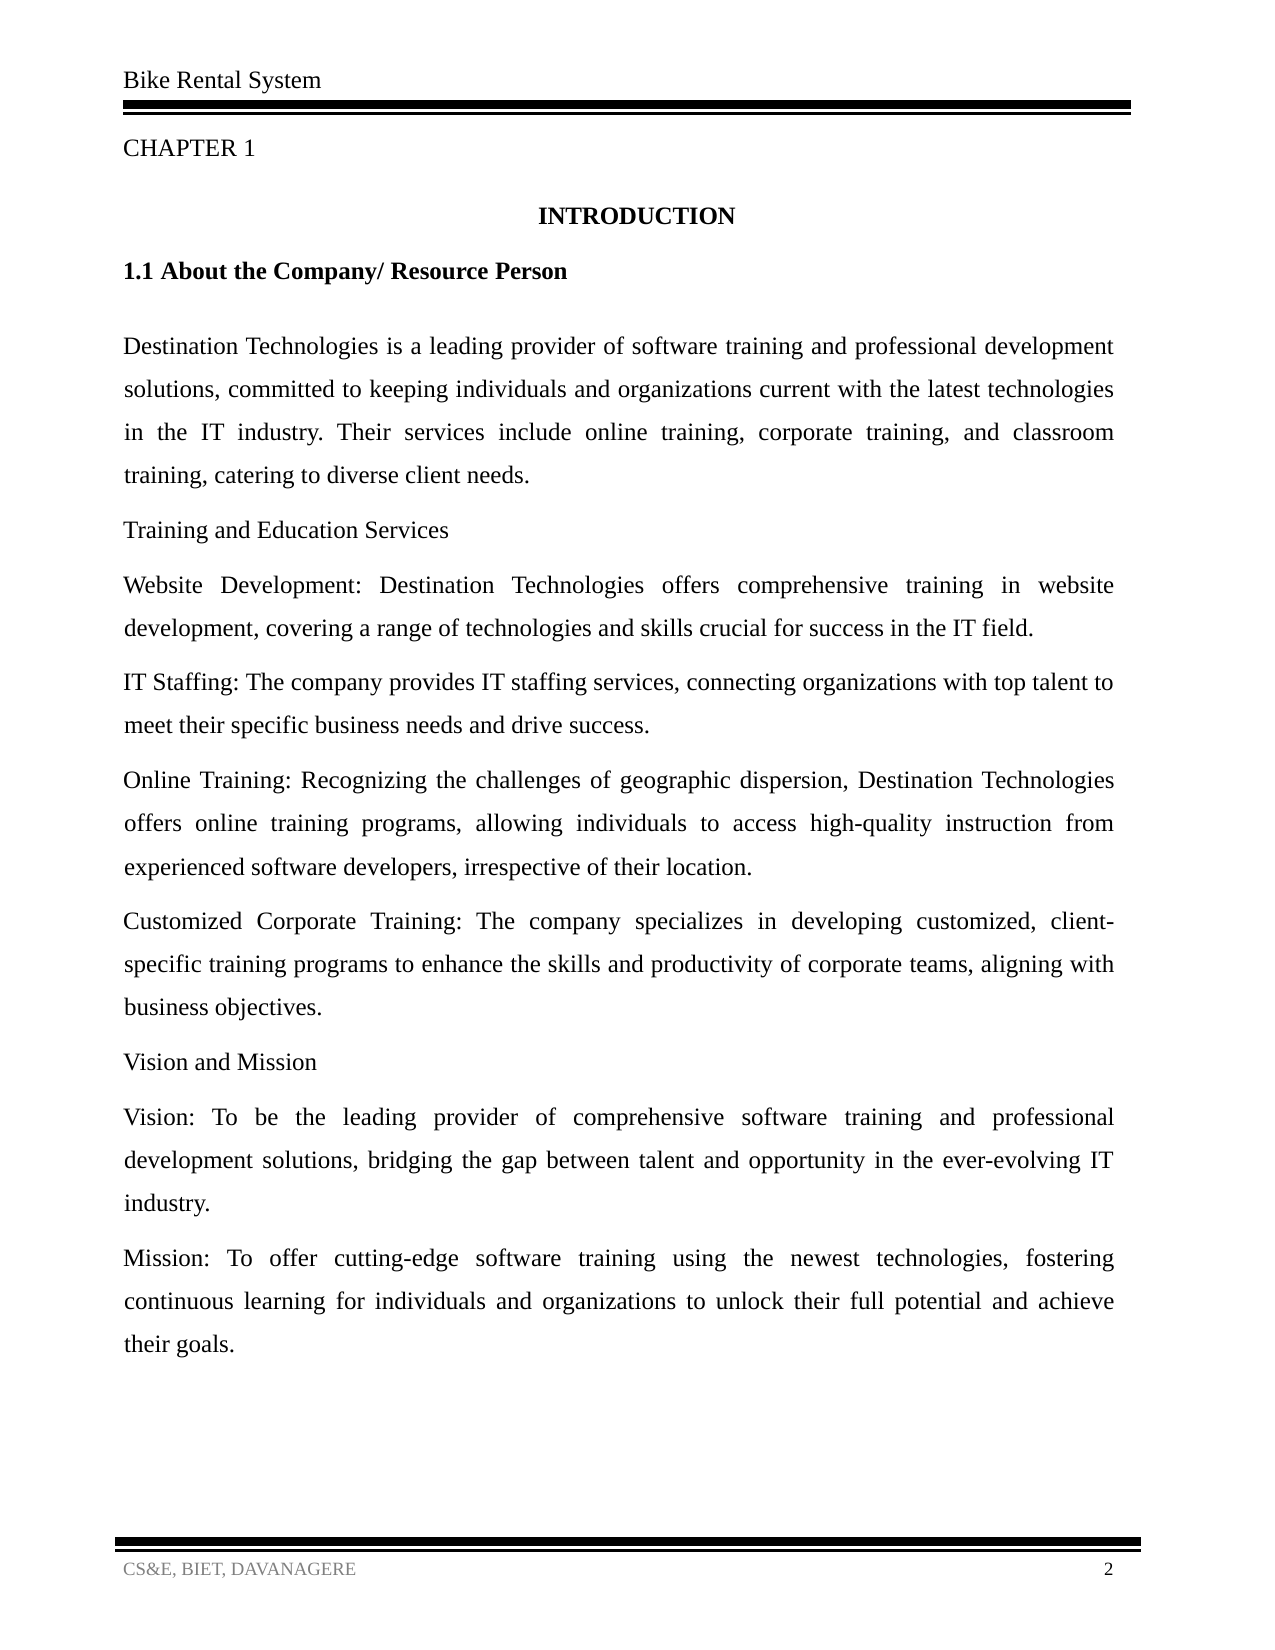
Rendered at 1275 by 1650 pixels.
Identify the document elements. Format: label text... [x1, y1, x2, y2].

text Vision: To be the leading provider of comprehensive software training and professional development solutions, bridging the gap between talent and opportunity in the ever-evolving IT industry. [123, 1102, 1115, 1217]
subtitle INTRODUCTION [123, 201, 1151, 229]
text Vision and Mission [123, 1047, 1115, 1076]
text Mission: To offer cutting-edge software training using the newest technologies, fostering continuous learning for individuals and organizations to unlock their full potential and achieve their goals. [123, 1243, 1115, 1358]
text IT Staffing: The company provides IT staffing services, connecting organizations with top talent to meet their specific business needs and drive success. [123, 667, 1115, 739]
text Destination Technologies is a leading provider of software training and professional development solutions, committed to keeping individuals and organizations current with the latest technologies in the IT industry. Their services include online training, corporate training, and classroom training, catering to diverse client needs. [123, 331, 1115, 489]
subtitle About the Company/ Resource Person [123, 256, 1113, 285]
text Online Training: Recognizing the challenges of geographic dispersion, Destination Technologies offers online training programs, allowing individuals to access high-quality instruction from experienced software developers, irrespective of their location. [123, 765, 1115, 880]
text CHAPTER 1 [123, 133, 1233, 162]
text Customized Corporate Training: The company specializes in developing customized, client-specific training programs to enhance the skills and productivity of corporate teams, aligning with business objectives. [123, 906, 1115, 1021]
text Website Development: Destination Technologies offers comprehensive training in website development, covering a range of technologies and skills crucial for success in the IT field. [123, 570, 1115, 642]
text Training and Education Services [123, 515, 1115, 544]
